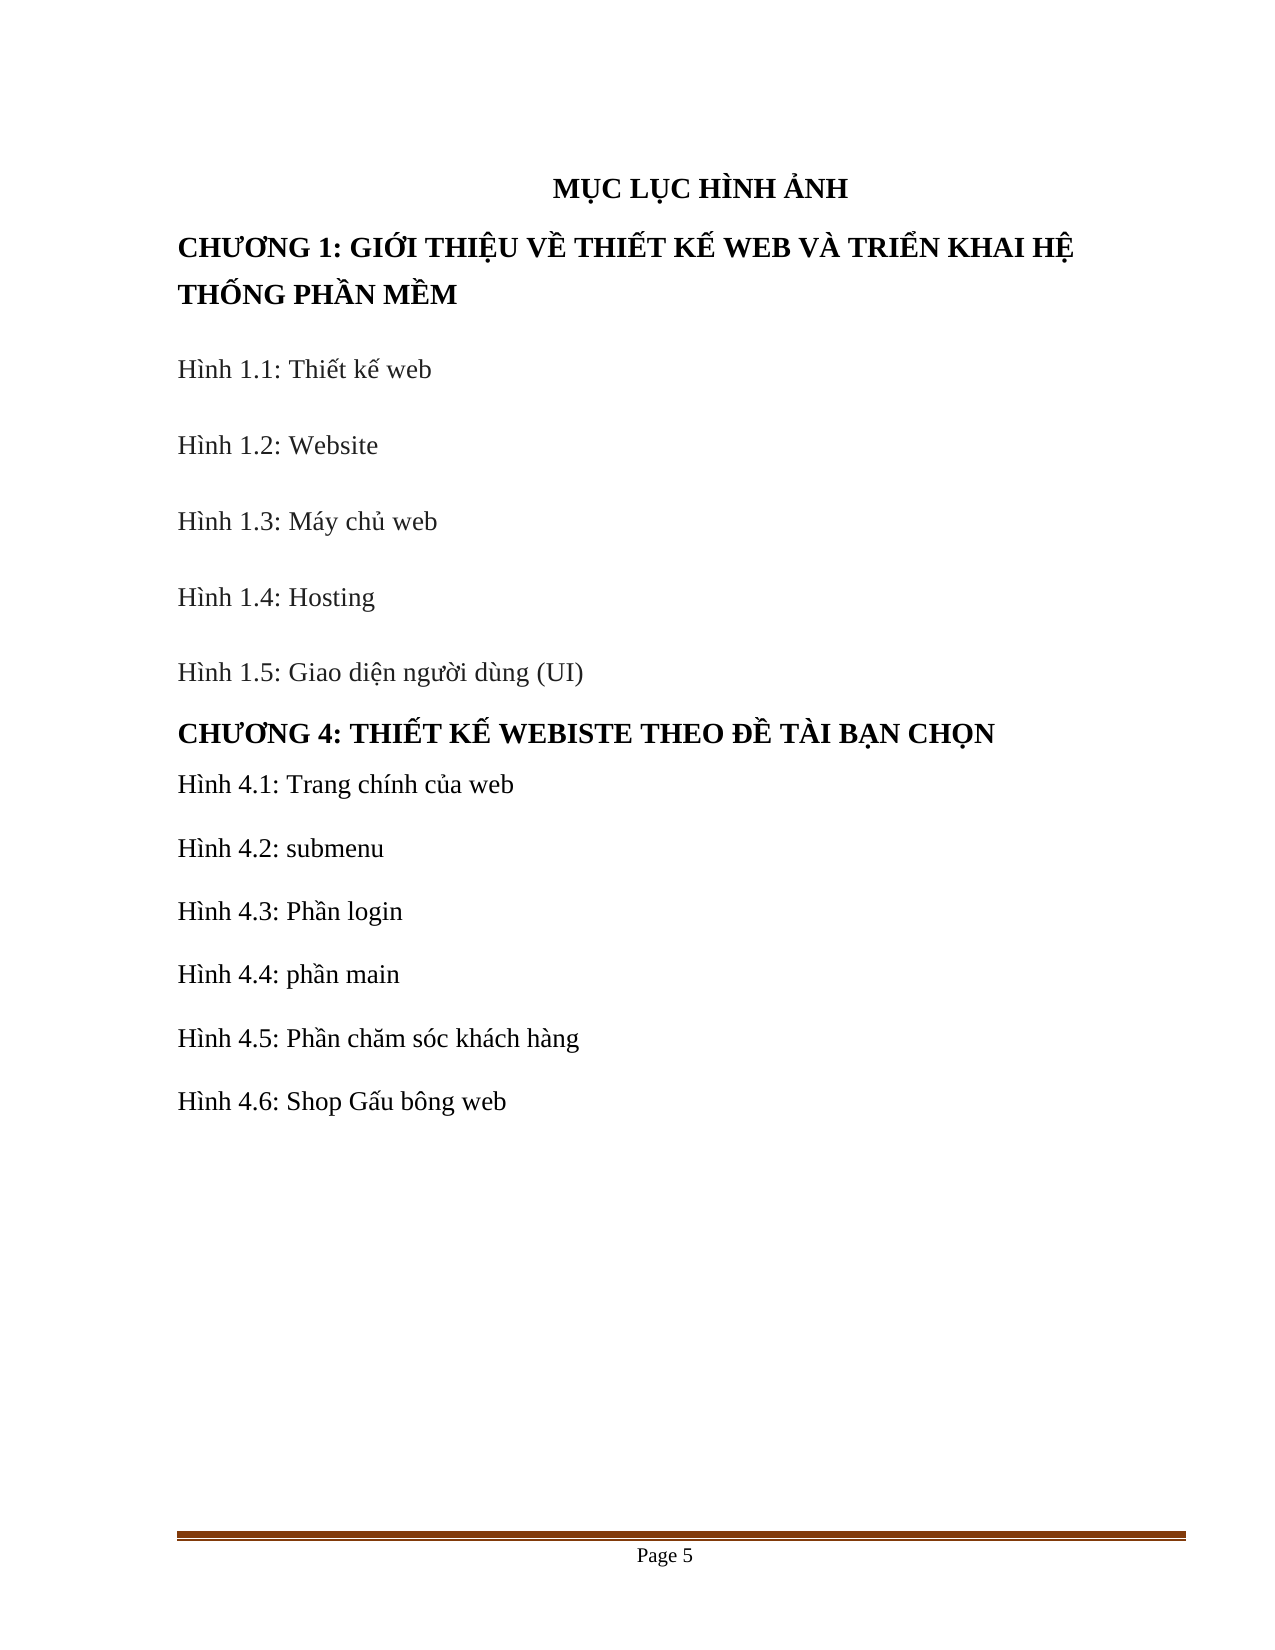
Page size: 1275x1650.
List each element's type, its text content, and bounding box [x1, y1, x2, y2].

text Hình 1.3: Máy chủ web [177, 505, 1186, 536]
text Hình 4.2: submenu [177, 832, 1186, 863]
text Hình 1.5: Giao diện người dùng (UI) [177, 657, 1186, 688]
text Hình 4.5: Phần chăm sóc khách hàng [177, 1022, 1186, 1053]
text MỤC LỤC HÌNH ẢNH [177, 171, 1186, 204]
text Hình 1.2: Website [177, 429, 1186, 460]
text Hình 4.1: Trang chính của web [177, 768, 1186, 800]
text CHƯƠNG 1: GIỚI THIỆU VỀ THIẾT KẾ WEB VÀ TRIỂN KHAI HỆ THỐNG PHẦN MỀM [177, 230, 1186, 311]
text CHƯƠNG 4: THIẾT KẾ WEBISTE THEO ĐỀ TÀI BẠN CHỌN [177, 716, 1186, 749]
text Hình 4.4: phần main [177, 958, 1186, 990]
text Hình 4.6: Shop Gấu bông web [177, 1085, 1186, 1116]
text Hình 1.4: Hosting [177, 581, 1186, 612]
text Hình 4.3: Phần login [177, 895, 1186, 926]
text Hình 1.1: Thiết kế web [177, 353, 1186, 384]
